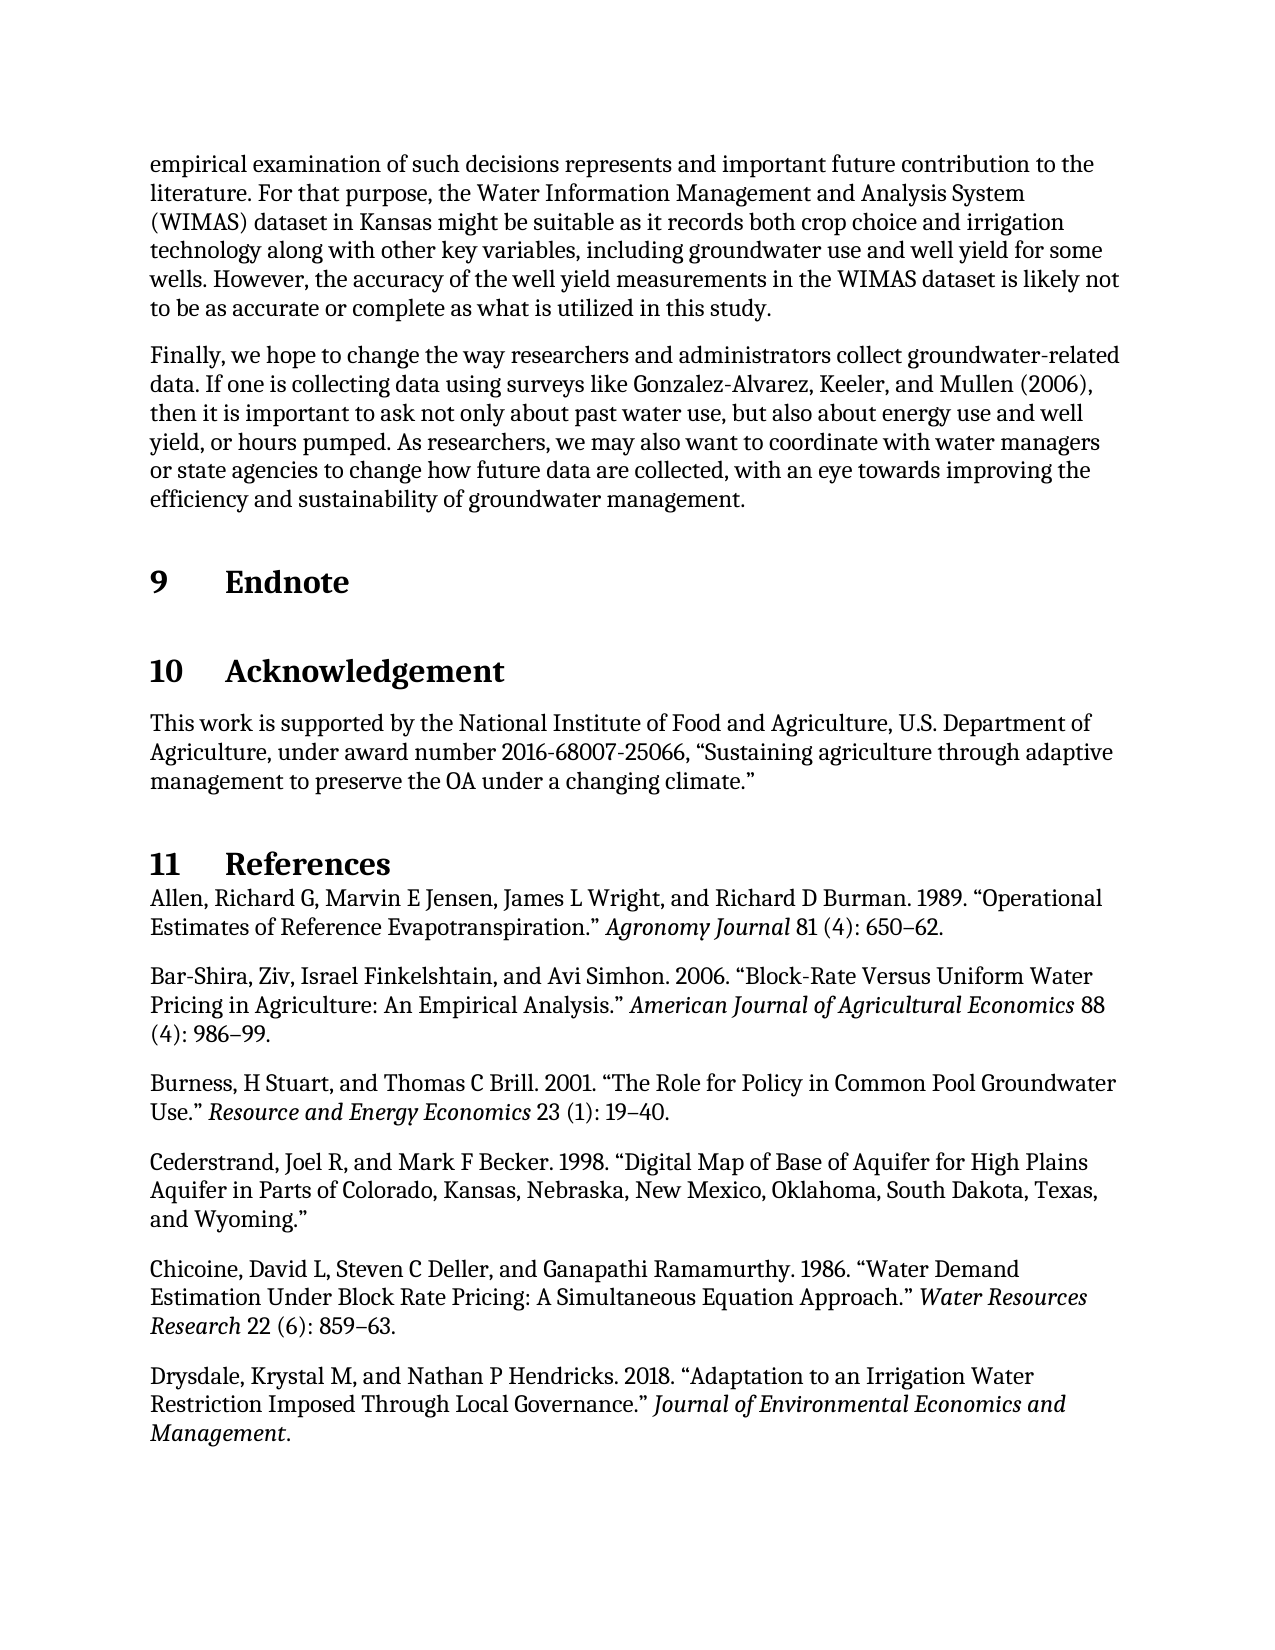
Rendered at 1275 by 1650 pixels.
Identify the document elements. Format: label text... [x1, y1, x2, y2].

text This work is supported by the National Institute of Food and Agriculture, U.S. Department of Agriculture, under award number 2016-68007-25066, “Sustaining agriculture through adaptive management to preserve the OA under a changing climate.” [150, 709, 1125, 795]
subtitle 11 References [150, 845, 1125, 884]
text Chicoine, David L, Steven C Deller, and Ganapathi Ramamurthy. 1986. “Water Demand Estimation Under Block Rate Pricing: A Simultaneous Equation Approach.” Water Resources Research 22 (6): 859–63. [150, 1254, 1125, 1341]
text Drysdale, Krystal M, and Nathan P Hendricks. 2018. “Adaptation to an Irrigation Water Restriction Imposed Through Local Governance.” Journal of Environmental Economics and Management. [150, 1362, 1125, 1448]
subtitle 10 Acknowledgement [150, 652, 1125, 690]
subtitle 9 Endnote [150, 564, 1125, 602]
text Bar-Shira, Ziv, Israel Finkelshtain, and Avi Simhon. 2006. “Block-Rate Versus Uniform Water Pricing in Agriculture: An Empirical Analysis.” American Journal of Agricultural Economics 88 (4): 986–99. [150, 962, 1125, 1048]
text Cederstrand, Joel R, and Mark F Becker. 1998. “Digital Map of Base of Aquifer for High Plains Aquifer in Parts of Colorado, Kansas, Nebraska, New Mexico, Oklahoma, South Dakota, Texas, and Wyoming.” [150, 1147, 1125, 1234]
text Finally, we hope to change the way researchers and administrators collect groundwater-related data. If one is collecting data using surveys like Gonzalez-Alvarez, Keeler, and Mullen (2006), then it is important to ask not only about past water use, but also about energy use and well yield, or hours pumped. As researchers, we may also want to coordinate with water managers or state agencies to change how future data are collected, with an eye towards improving the efficiency and sustainability of groundwater management. [150, 341, 1125, 514]
text Burness, H Stuart, and Thomas C Brill. 2001. “The Role for Policy in Common Pool Groundwater Use.” Resource and Energy Economics 23 (1): 19–40. [150, 1069, 1125, 1127]
text Allen, Richard G, Marvin E Jensen, James L Wright, and Richard D Burman. 1989. “Operational Estimates of Reference Evapotranspiration.” Agronomy Journal 81 (4): 650–62. [150, 884, 1125, 941]
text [150, 150, 1125, 322]
